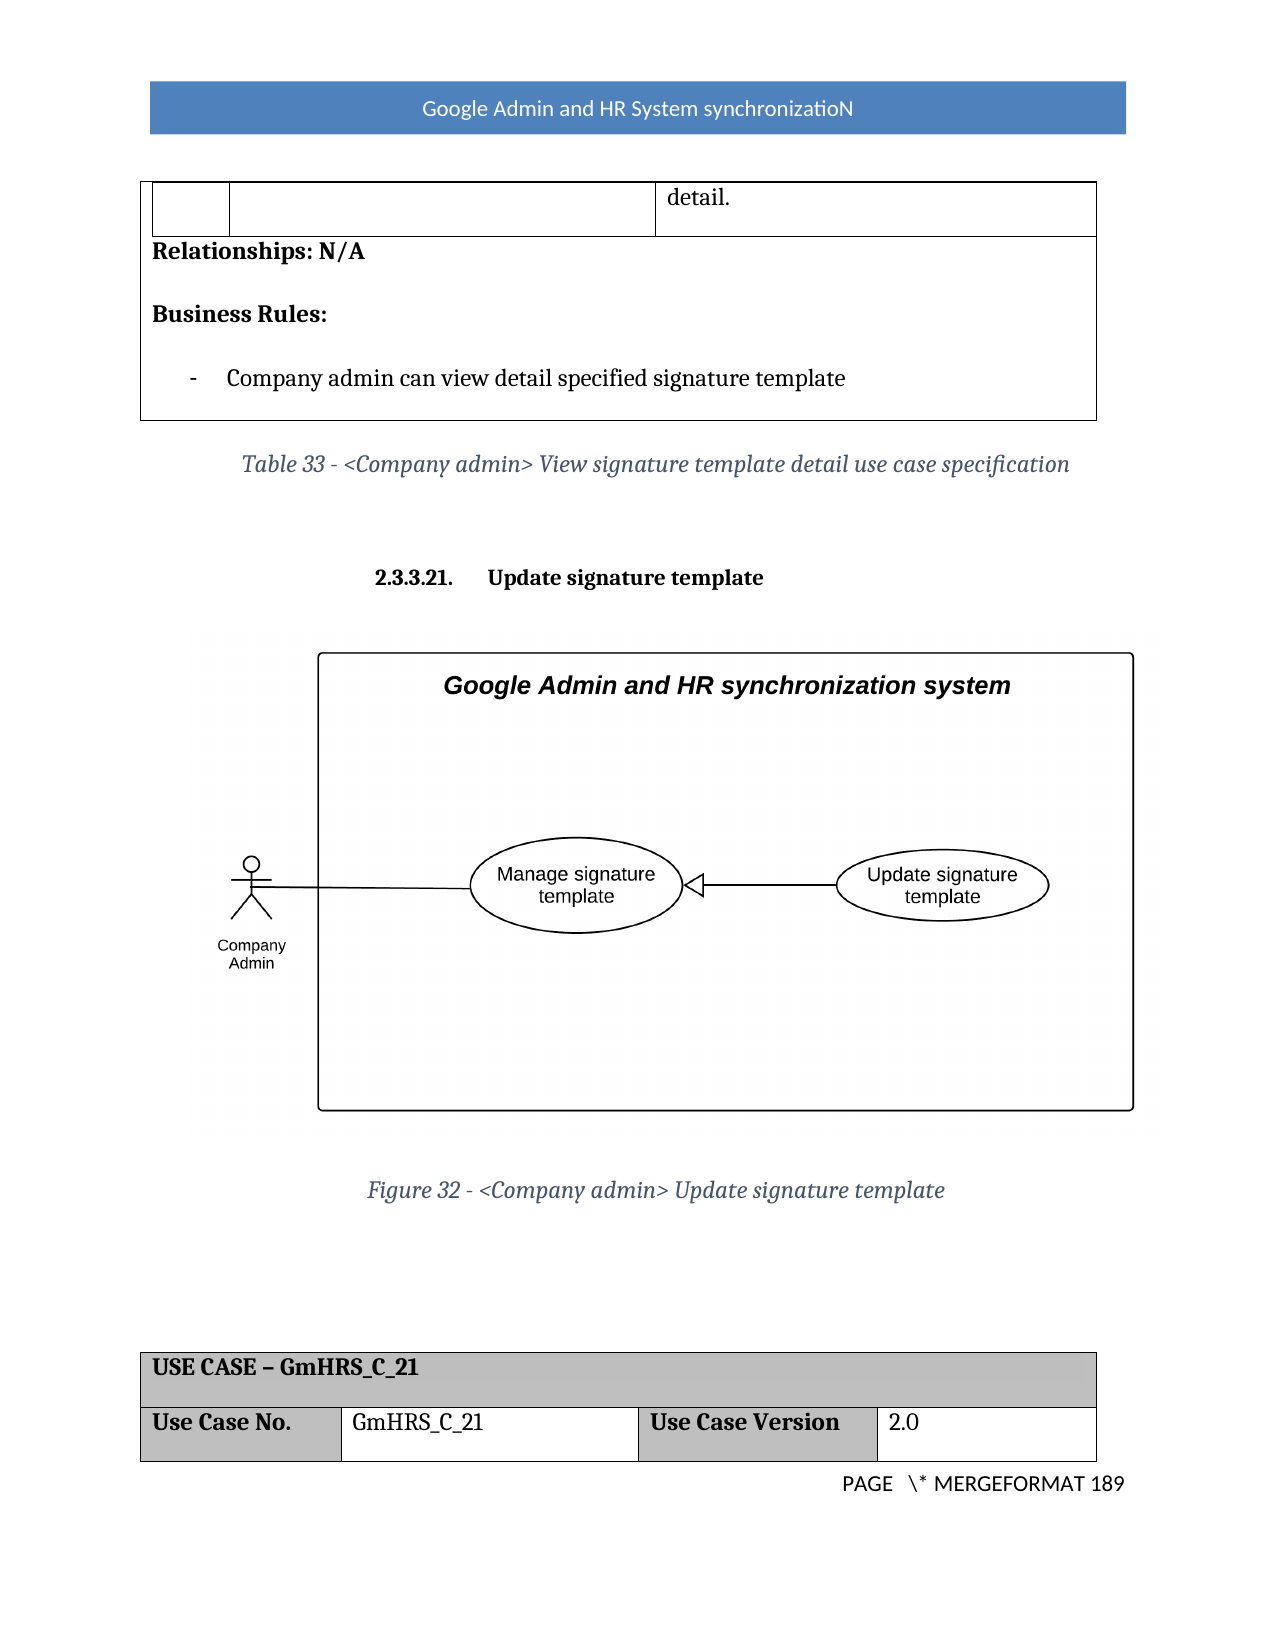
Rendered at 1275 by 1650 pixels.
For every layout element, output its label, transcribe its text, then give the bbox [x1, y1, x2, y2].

subtitle Update signature template [375, 565, 1125, 591]
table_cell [141, 182, 1096, 419]
table_cell Use Case No. [141, 1408, 341, 1461]
text Figure 32 - <Company admin> Update signature template [187, 1176, 1125, 1204]
table_cell 2.0 [878, 1408, 1096, 1461]
picture [187, 624, 1163, 1143]
text Table 33 - <Company admin> View signature template detail use case specification [187, 450, 1125, 478]
table_cell Use Case Version [639, 1408, 877, 1461]
table_cell GmHRS_C_21 [342, 1408, 638, 1461]
table_header USE CASE – GmHRS_C_21 [141, 1353, 1096, 1407]
